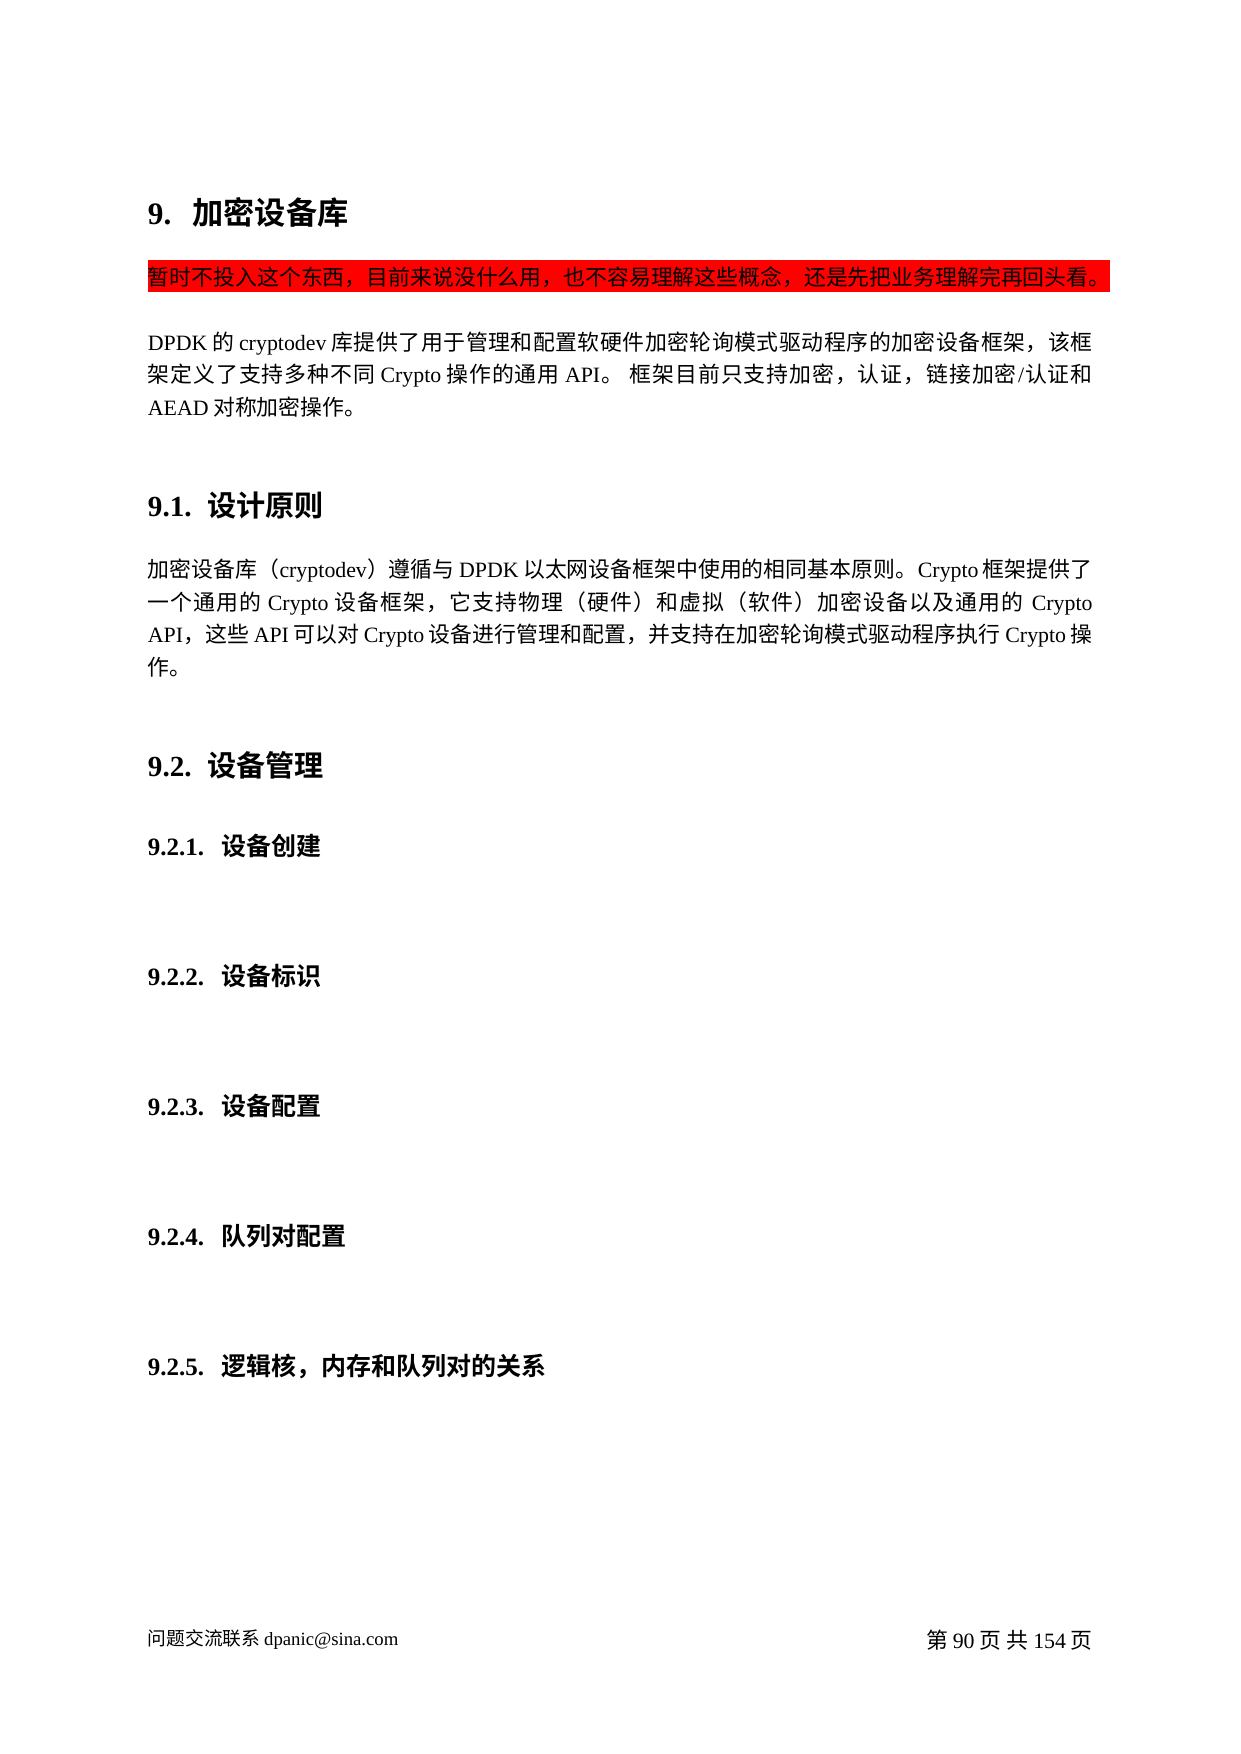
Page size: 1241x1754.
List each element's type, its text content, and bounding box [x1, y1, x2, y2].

subtitle 设备创建 [148, 812, 1092, 877]
subtitle 队列对配置 [148, 1202, 1092, 1267]
subtitle 加密设备库 [148, 178, 1092, 243]
subtitle 设备管理 [148, 731, 1092, 796]
subtitle 设计原则 [148, 471, 1092, 536]
subtitle 逻辑核，内存和队列对的关系 [148, 1332, 1092, 1397]
subtitle 设备配置 [148, 1072, 1092, 1137]
text DPDK的cryptodev库提供了用于管理和配置软硬件加密轮询模式驱动程序的加密设备框架，该框架定义了支持多种不同Crypto操作的通用API。 框架目前只支持加密，认证，链接加密/认证和AEAD对称加密操作。 [148, 324, 1092, 422]
subtitle 设备标识 [148, 942, 1092, 1007]
text 加密设备库（cryptodev）遵循与DPDK以太网设备框架中使用的相同基本原则。Crypto框架提供了一个通用的Crypto设备框架，它支持物理（硬件）和虚拟（软件）加密设备以及通用的Crypto API，这些API可以对Crypto设备进行管理和配置，并支持在加密轮询模式驱动程序执行Crypto操作。 [148, 552, 1092, 682]
